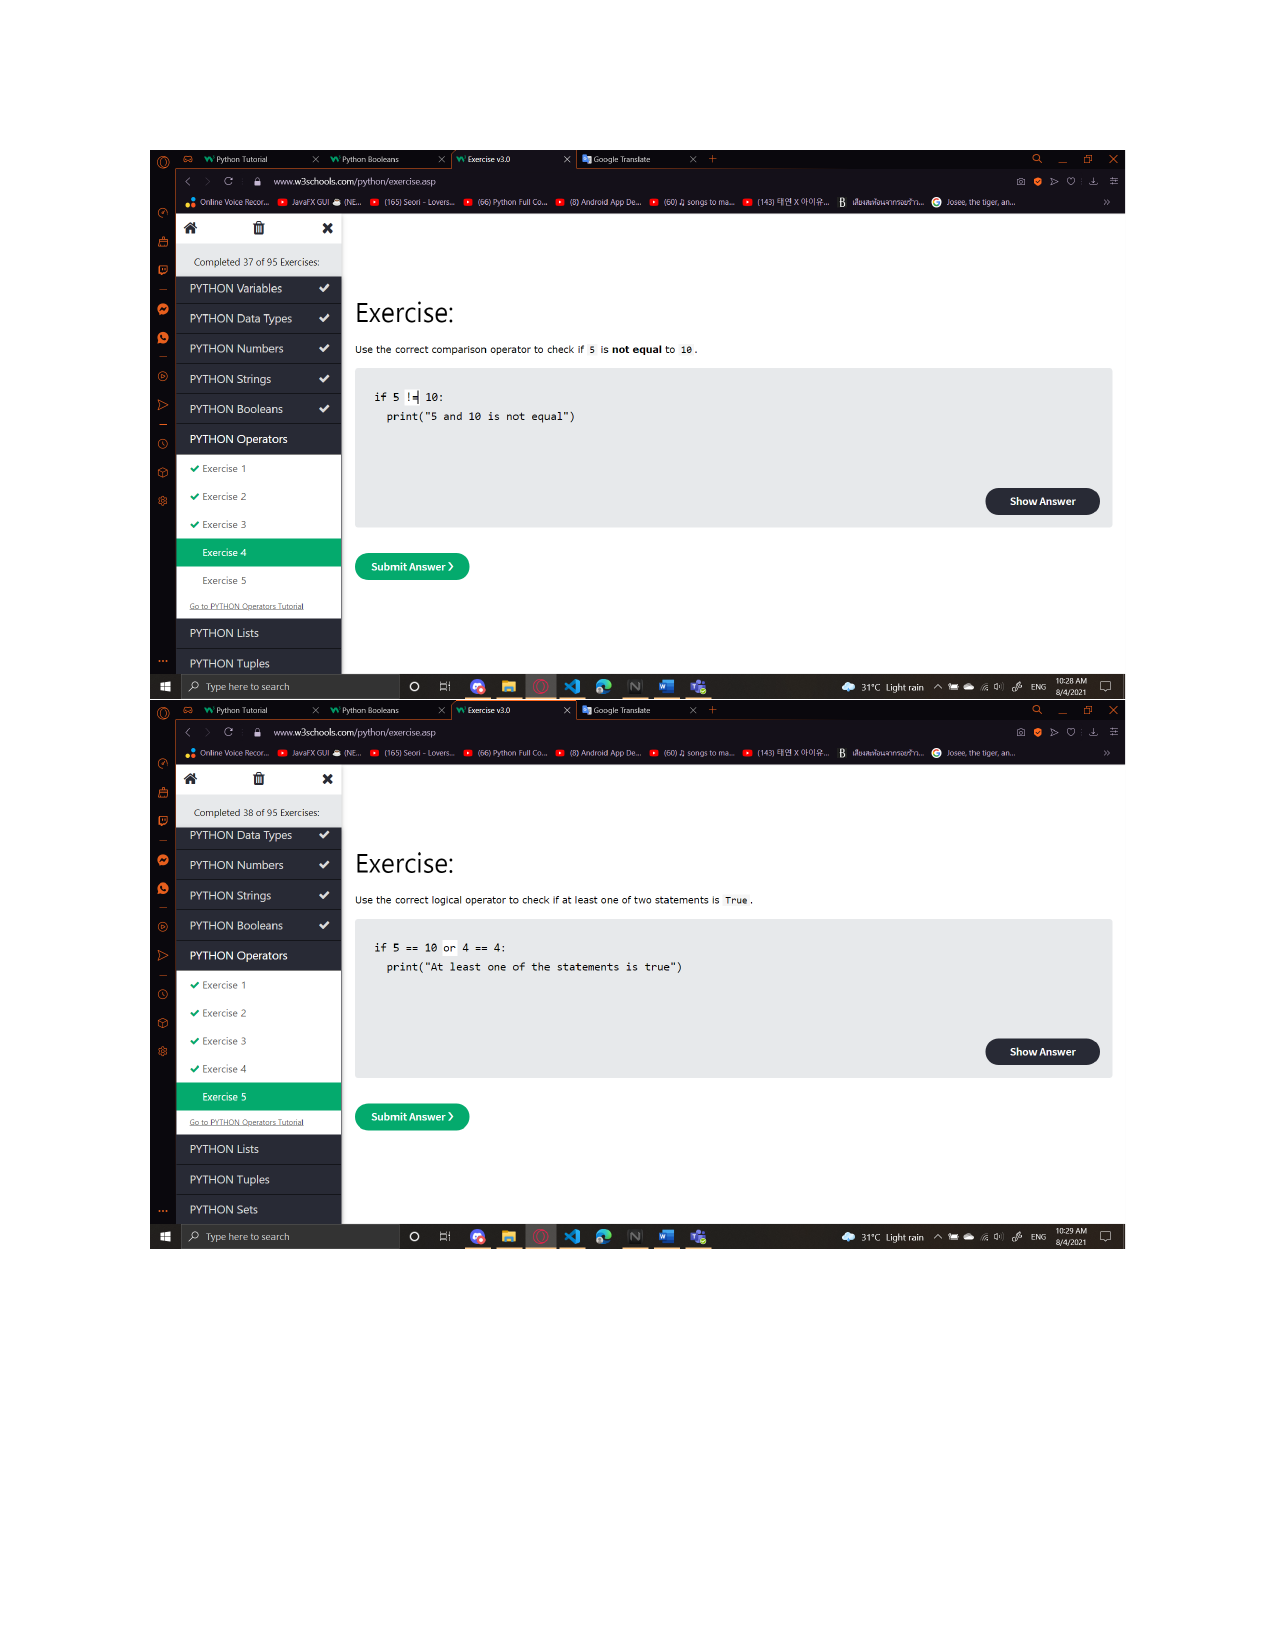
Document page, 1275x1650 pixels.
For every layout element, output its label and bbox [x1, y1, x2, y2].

picture [150, 150, 1125, 699]
picture [150, 700, 1125, 1249]
